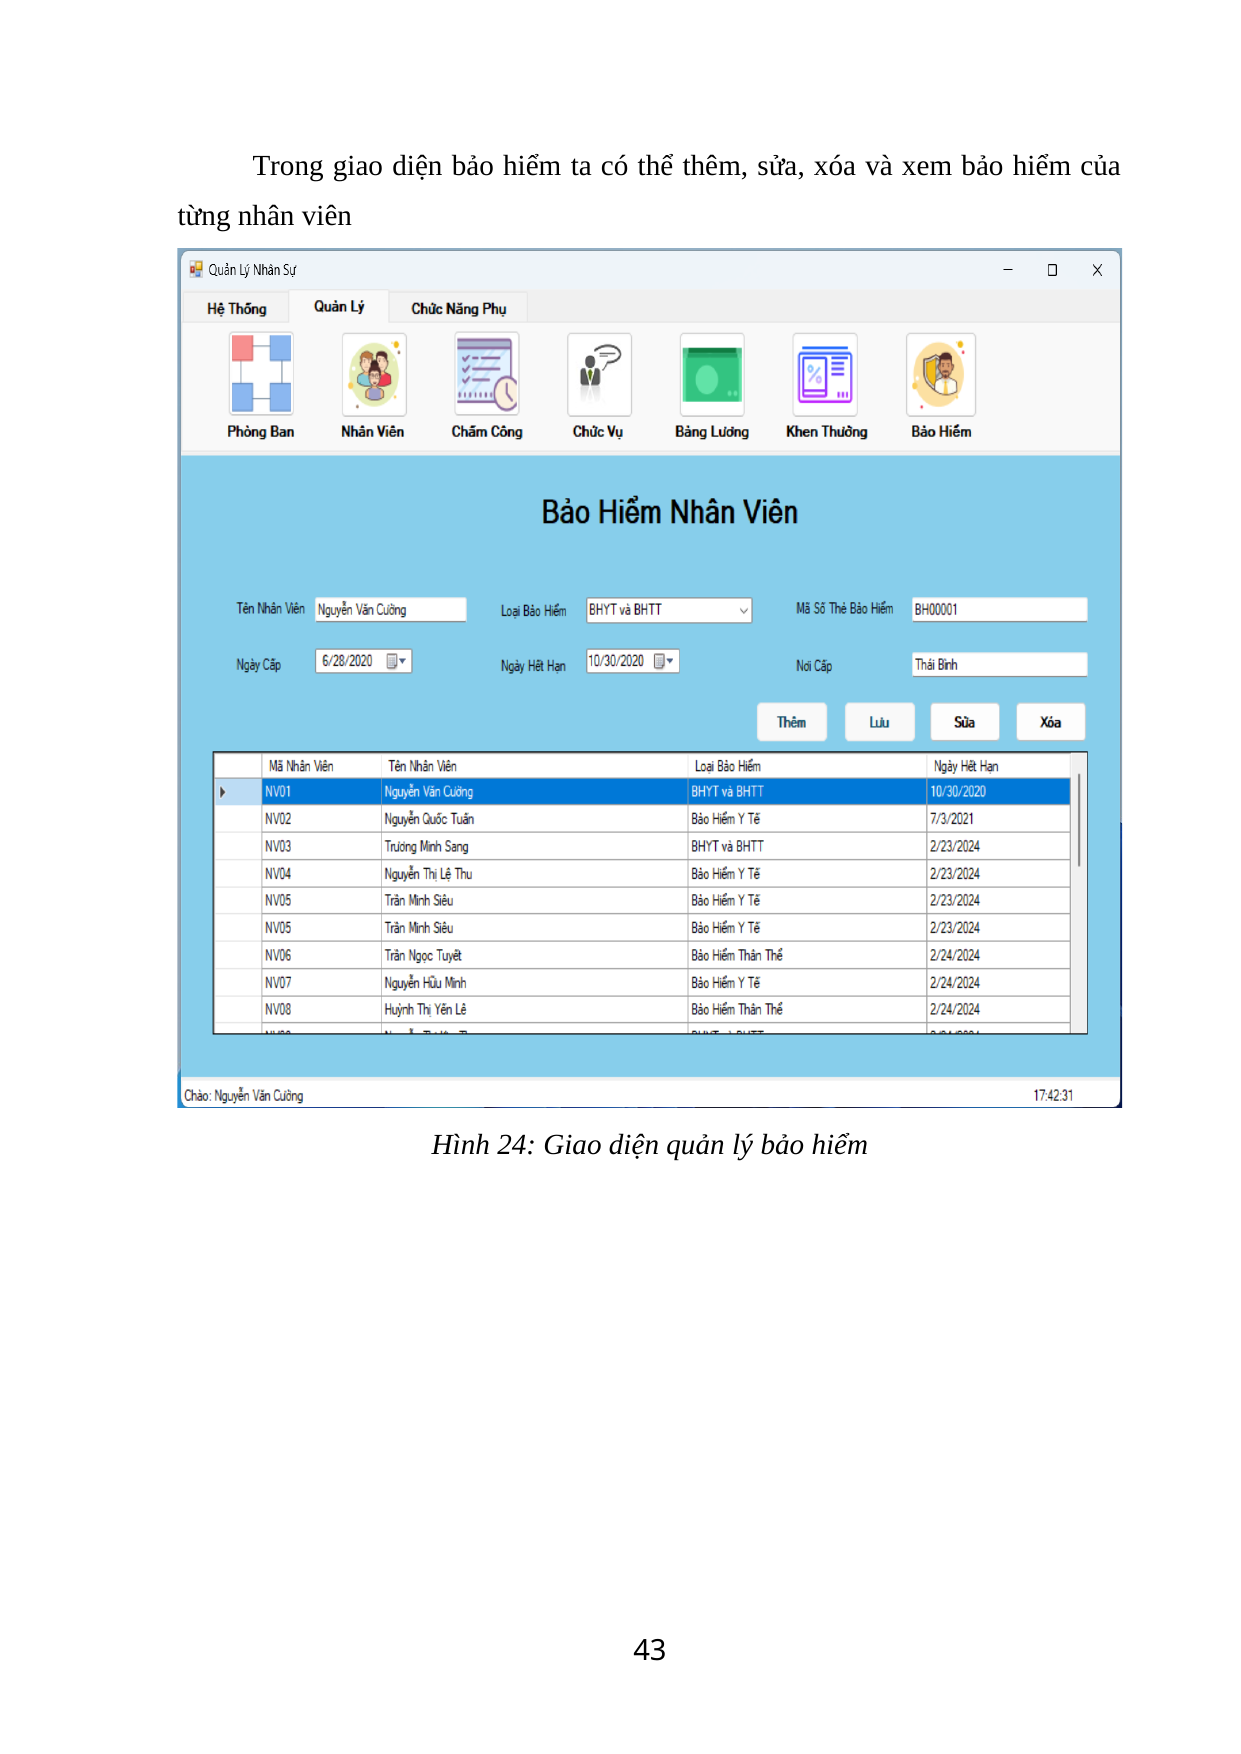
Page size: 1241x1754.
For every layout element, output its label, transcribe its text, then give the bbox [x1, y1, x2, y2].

picture [177, 248, 1123, 1108]
text Hình 24: Giao diện quản lý bảo hiểm [177, 1127, 1122, 1161]
text Trong giao diện bảo hiểm ta có thể thêm, sửa, xóa và xem bảo hiểm của từng nhân viên [177, 148, 1122, 232]
